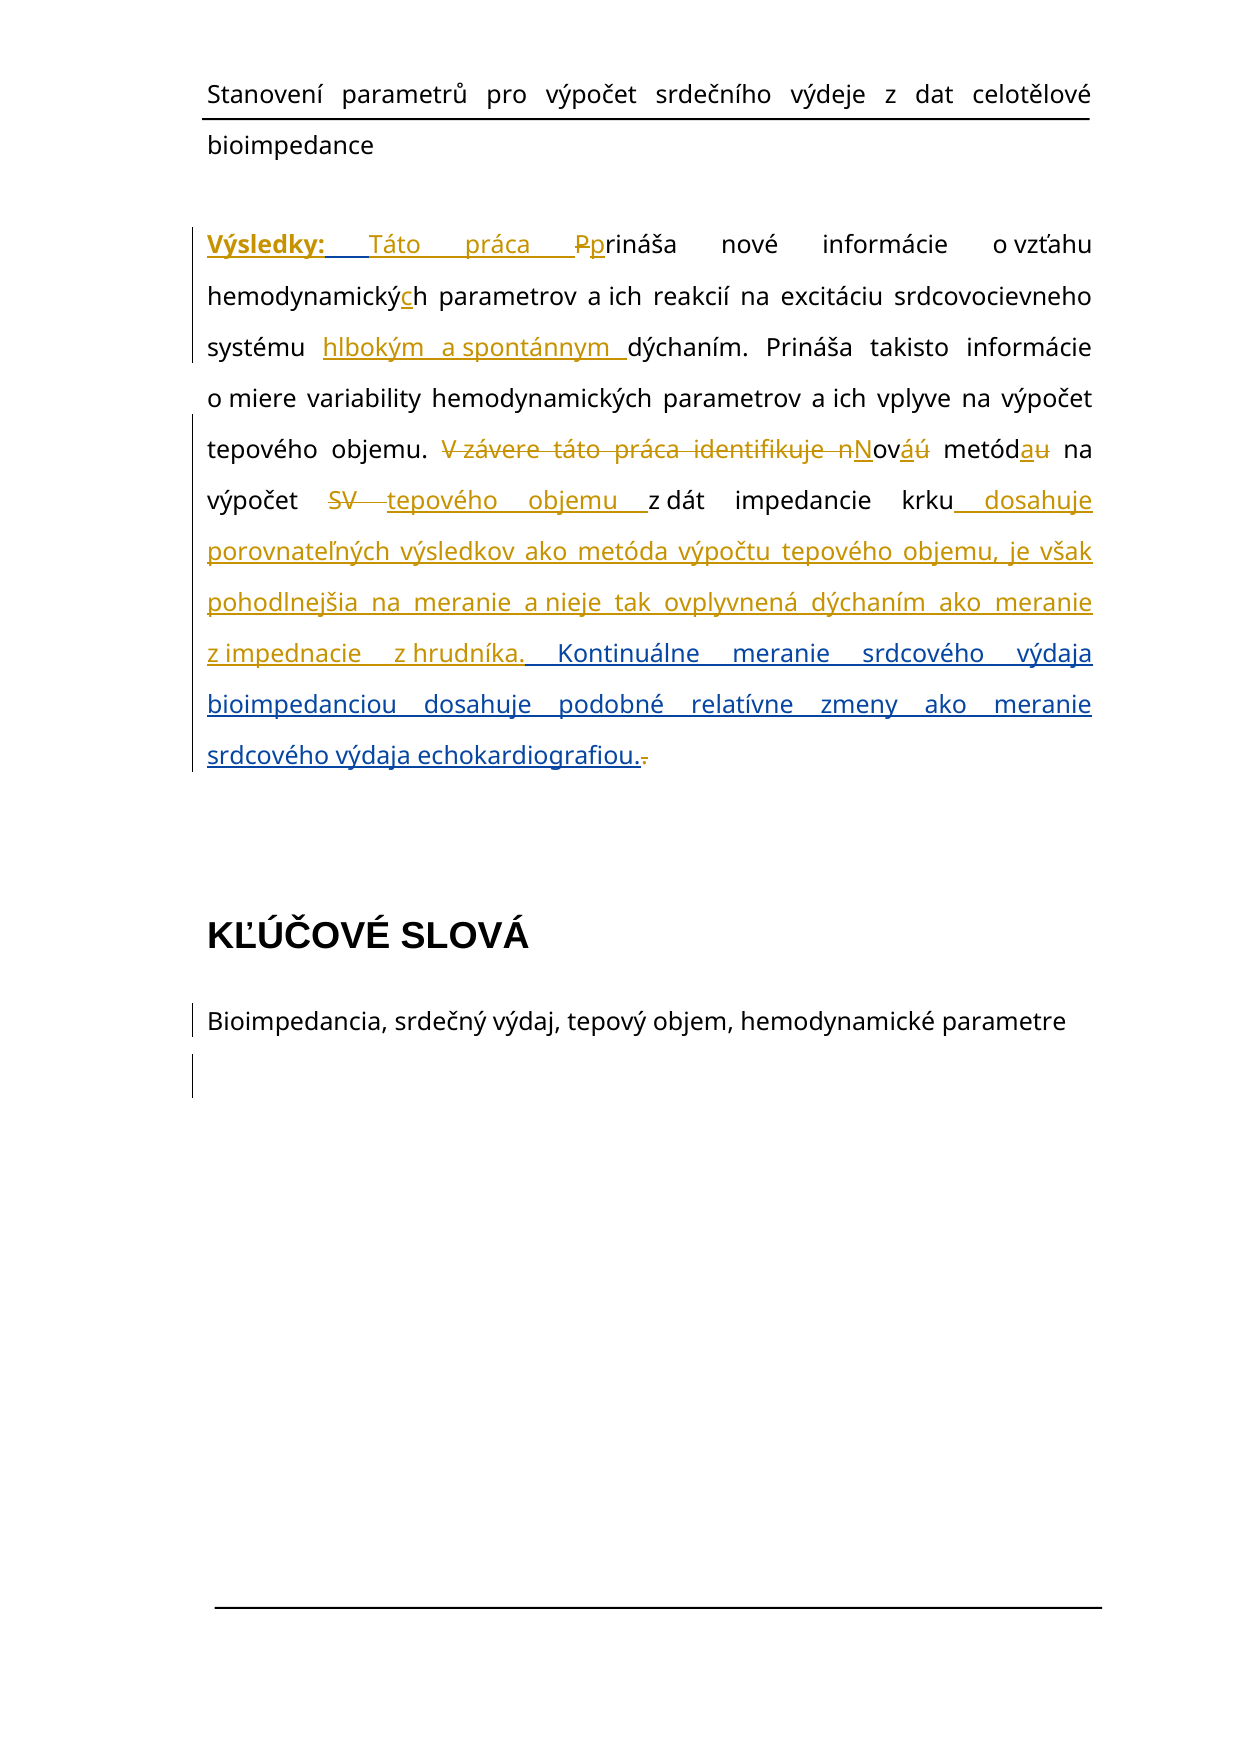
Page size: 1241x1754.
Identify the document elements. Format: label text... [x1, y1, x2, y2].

subtitle KĽÚČOVÉ SLOVÁ [207, 914, 1092, 957]
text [207, 227, 1092, 562]
text Bioimpedancia, srdečný výdaj, tepový objem, hemodynamické parametre [207, 1003, 1092, 1037]
